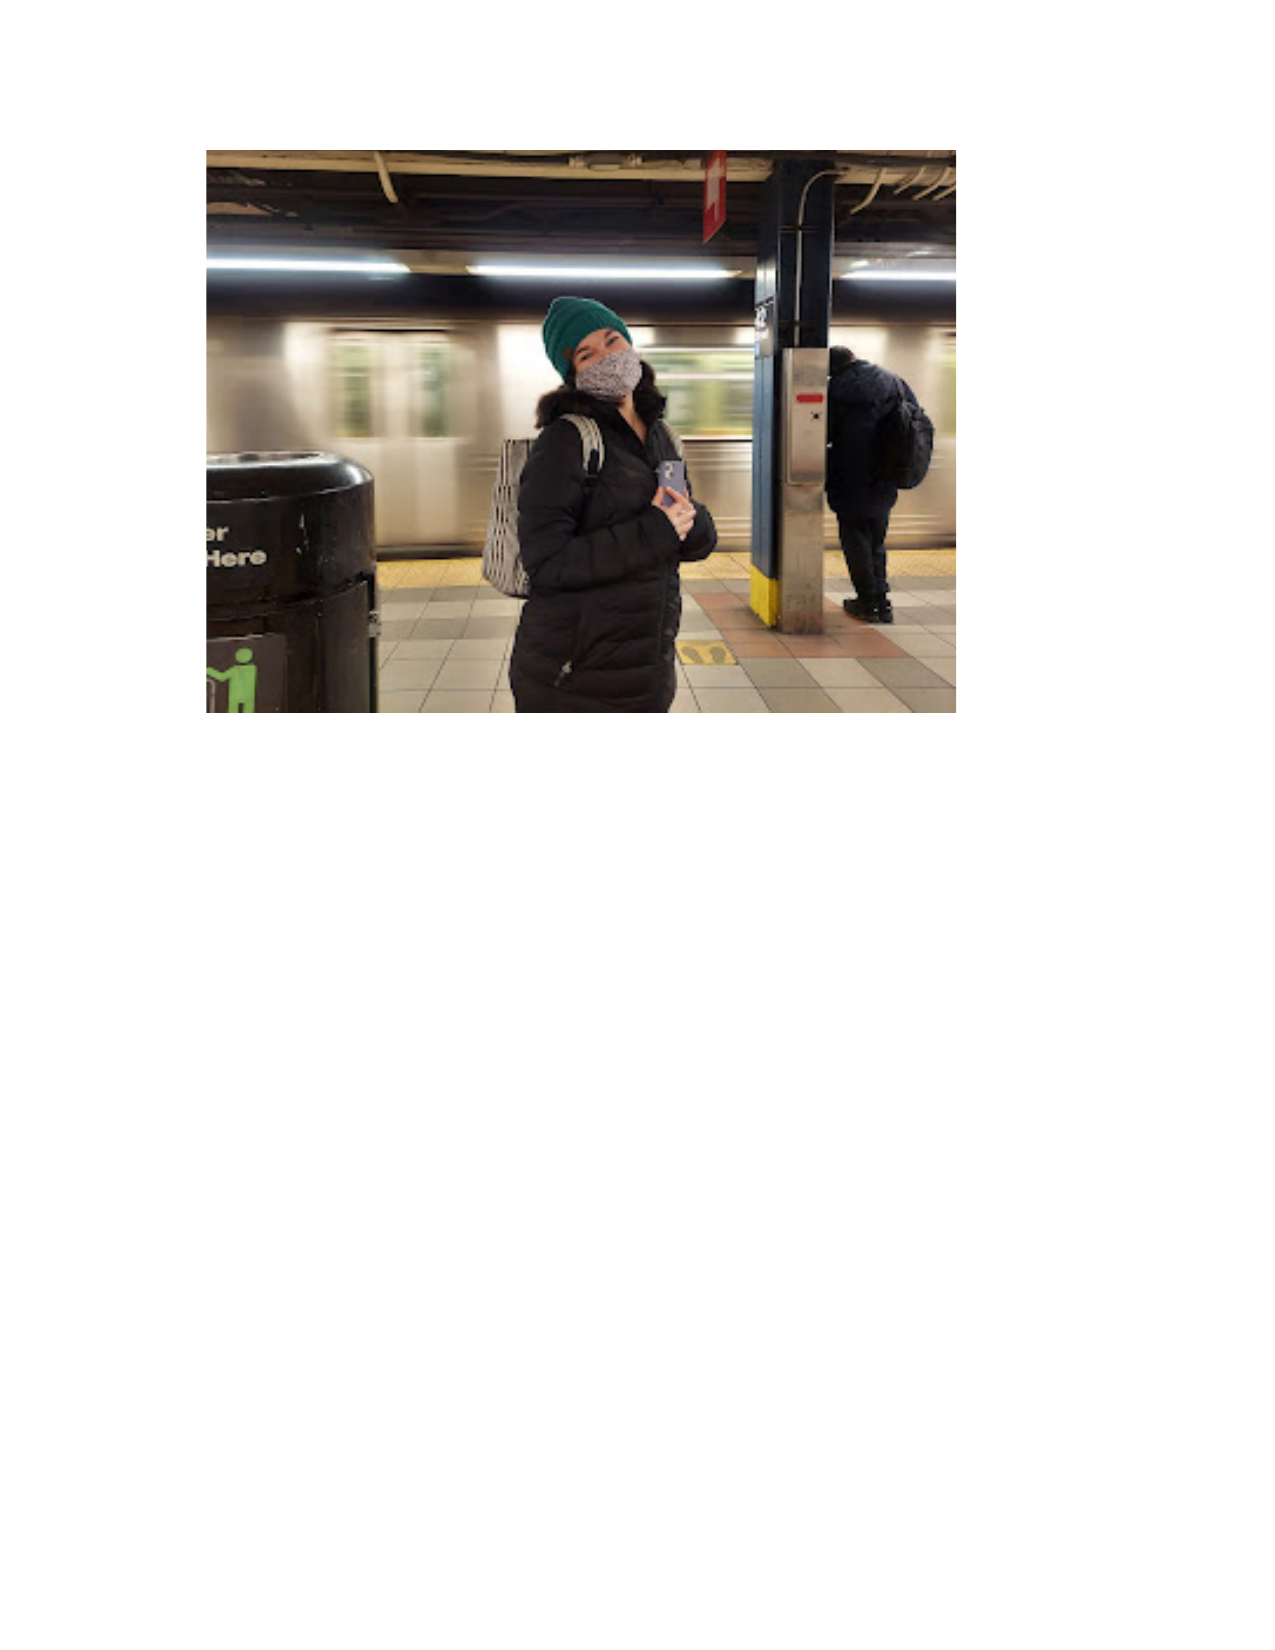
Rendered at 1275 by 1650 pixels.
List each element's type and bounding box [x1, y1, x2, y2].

picture [206, 150, 957, 713]
